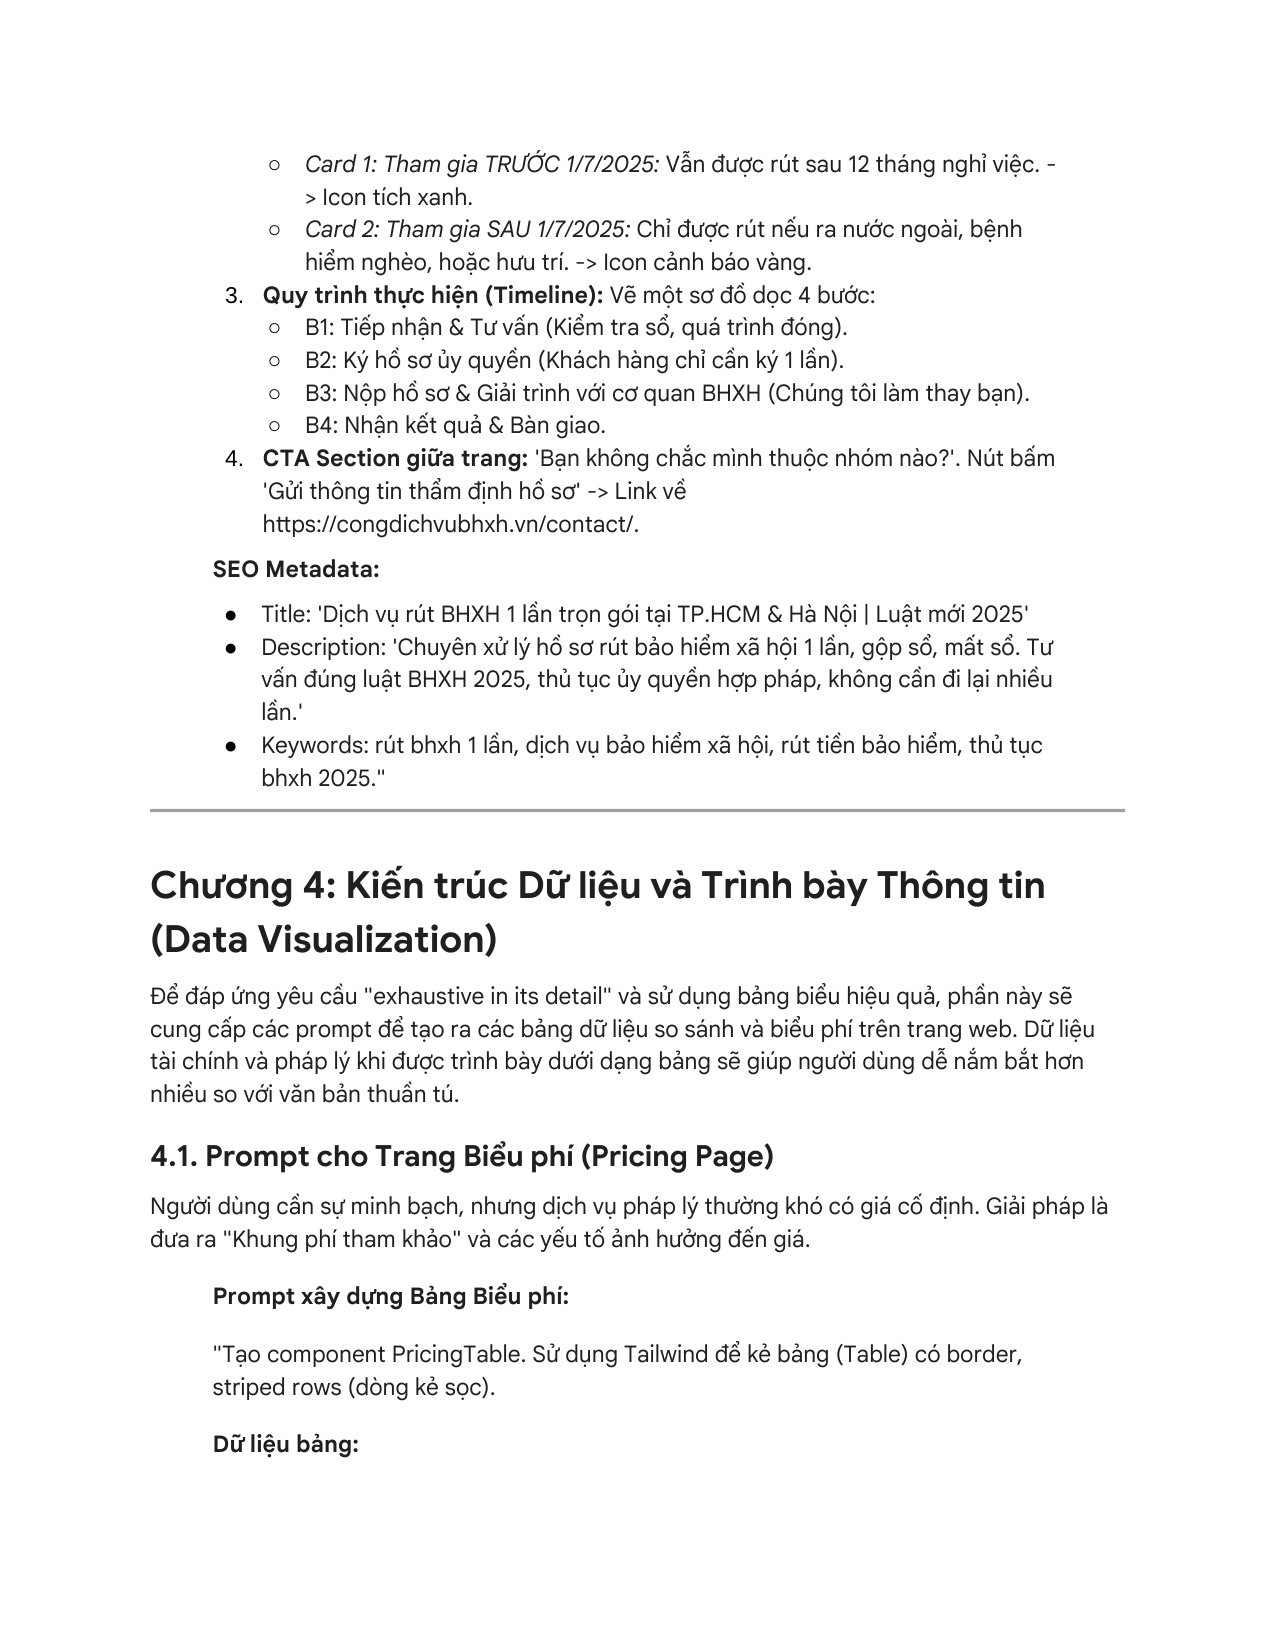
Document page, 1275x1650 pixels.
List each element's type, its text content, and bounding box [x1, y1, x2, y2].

list B2: Ký hồ sơ ủy quyền (Khách hàng chỉ cần ký 1 lần). [267, 346, 1062, 375]
subtitle 4.1. Prompt cho Trang Biểu phí (Pricing Page) [150, 1138, 1125, 1174]
text SEO Metadata: [212, 555, 1062, 584]
text Để đáp ứng yêu cầu "exhaustive in its detail" và sử dụng bảng biểu hiệu quả, phần này sẽ cung cấp các prompt để tạo ra các bảng dữ liệu so sánh và biểu phí trên trang web. Dữ liệu tài chính và pháp lý khi được trình bày dưới dạng bảng sẽ giúp người dùng dễ nắm bắt hơn nhiều so với văn bản thuần tú. [150, 982, 1125, 1109]
subtitle Chương 4: Kiến trúc Dữ liệu và Trình bày Thông tin (Data Visualization) [150, 813, 1125, 963]
list Keywords: rút bhxh 1 lần, dịch vụ bảo hiểm xã hội, rút tiền bảo hiểm, thủ tục bhxh 2025." [223, 731, 1062, 792]
list Title: 'Dịch vụ rút BHXH 1 lần trọn gói tại TP.HCM & Hà Nội | Luật mới 2025' [223, 600, 1062, 629]
list B1: Tiếp nhận & Tư vấn (Kiểm tra sổ, quá trình đóng). [267, 313, 1062, 342]
list Quy trình thực hiện (Timeline): Vẽ một sơ đồ dọc 4 bước: [225, 281, 1062, 309]
list Description: 'Chuyên xử lý hồ sơ rút bảo hiểm xã hội 1 lần, gộp sổ, mất sổ. Tư vấn đúng luật BHXH 2025, thủ tục ủy quyền hợp pháp, không cần đi lại nhiều lần.' [223, 633, 1062, 727]
list CTA Section giữa trang: 'Bạn không chắc mình thuộc nhóm nào?'. Nút bấm 'Gửi thông tin thẩm định hồ sơ' -> Link về https://congdichvubhxh.vn/contact/. [225, 444, 1062, 538]
text Dữ liệu bảng: [212, 1431, 1062, 1459]
text "Tạo component PricingTable. Sử dụng Tailwind để kẻ bảng (Table) có border, striped rows (dòng kẻ sọc). [212, 1340, 1062, 1402]
list Card 2: Tham gia SAU 1/7/2025: Chỉ được rút nếu ra nước ngoài, bệnh hiểm nghèo, hoặc hưu trí. -> Icon cảnh báo vàng. [267, 215, 1062, 277]
list B4: Nhận kết quả & Bàn giao. [267, 412, 1062, 440]
list Card 1: Tham gia TRƯỚC 1/7/2025: Vẫn được rút sau 12 tháng nghỉ việc. -> Icon tích xanh. [267, 150, 1062, 211]
text Người dùng cần sự minh bạch, nhưng dịch vụ pháp lý thường khó có giá cố định. Giải pháp là đưa ra "Khung phí tham khảo" và các yếu tố ảnh hưởng đến giá. [150, 1192, 1125, 1253]
list B3: Nộp hồ sơ & Giải trình với cơ quan BHXH (Chúng tôi làm thay bạn). [267, 379, 1062, 408]
text Prompt xây dựng Bảng Biểu phí: [212, 1282, 1062, 1311]
